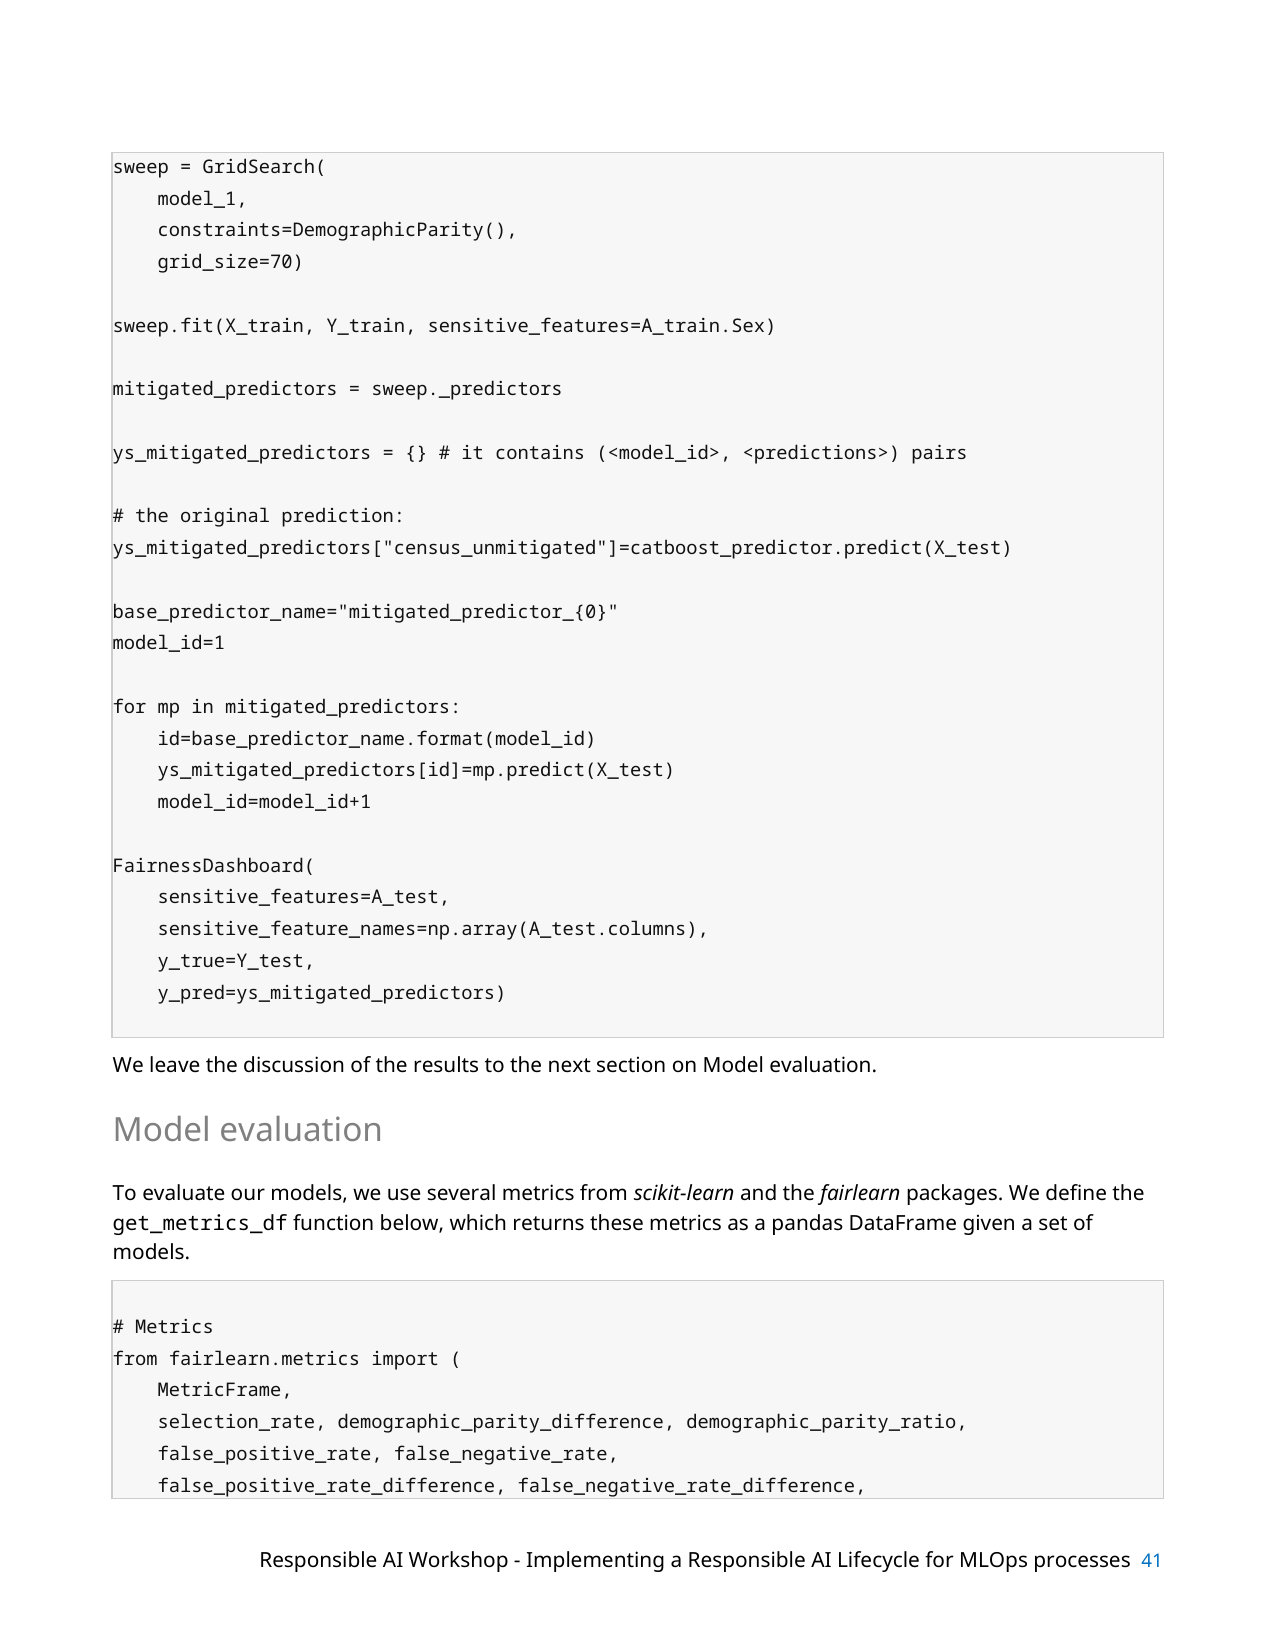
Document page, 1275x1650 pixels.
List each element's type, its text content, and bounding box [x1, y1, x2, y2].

text sensitive_feature_names=np.array(A_test.columns), [113, 914, 1163, 941]
text sweep = GridSearch( [113, 153, 1163, 179]
text false_positive_rate, false_negative_rate, [113, 1439, 1163, 1466]
text from fairlearn.metrics import ( [113, 1343, 1163, 1370]
text ys_mitigated_predictors = {} # it contains (<model_id>, <predictions>) pairs [113, 437, 1163, 464]
text ys_mitigated_predictors["census_unmitigated"]=catboost_predictor.predict(X_test) [113, 533, 1163, 560]
text sweep.fit(X_train, Y_train, sensitive_features=A_train.Sex) [113, 310, 1163, 337]
text To evaluate our models, we use several metrics from scikit-learn and the fairlearn packages. We define the get_metrics_df function below, which returns these metrics as a pandas DataFrame given a set of models. [112, 1178, 1162, 1266]
text model_id=1 [113, 628, 1163, 655]
text model_id=model_id+1 [113, 787, 1163, 814]
subtitle Model evaluation [112, 1105, 1162, 1151]
text ys_mitigated_predictors[id]=mp.predict(X_test) [113, 755, 1163, 782]
text sensitive_features=A_test, [113, 882, 1163, 909]
text false_positive_rate_difference, false_negative_rate_difference, [113, 1470, 1163, 1498]
text constraints=DemographicParity(), [113, 215, 1163, 242]
text for mp in mitigated_predictors: [113, 692, 1163, 719]
text FairnessDashboard( [113, 851, 1163, 878]
text y_pred=ys_mitigated_predictors) [113, 978, 1163, 1005]
text mitigated_predictors = sweep._predictors [113, 374, 1163, 401]
text selection_rate, demographic_parity_difference, demographic_parity_ratio, [113, 1407, 1163, 1434]
text # Metrics [113, 1312, 1163, 1339]
text grid_size=70) [113, 247, 1163, 274]
text We leave the discussion of the results to the next section on Model evaluation. [112, 1051, 1162, 1079]
text y_true=Y_test, [113, 946, 1163, 973]
text # the original prediction: [113, 501, 1163, 528]
text id=base_predictor_name.format(model_id) [113, 723, 1163, 751]
text MetricFrame, [113, 1375, 1163, 1402]
text model_1, [113, 183, 1163, 210]
text base_predictor_name="mitigated_predictor_{0}" [113, 596, 1163, 623]
